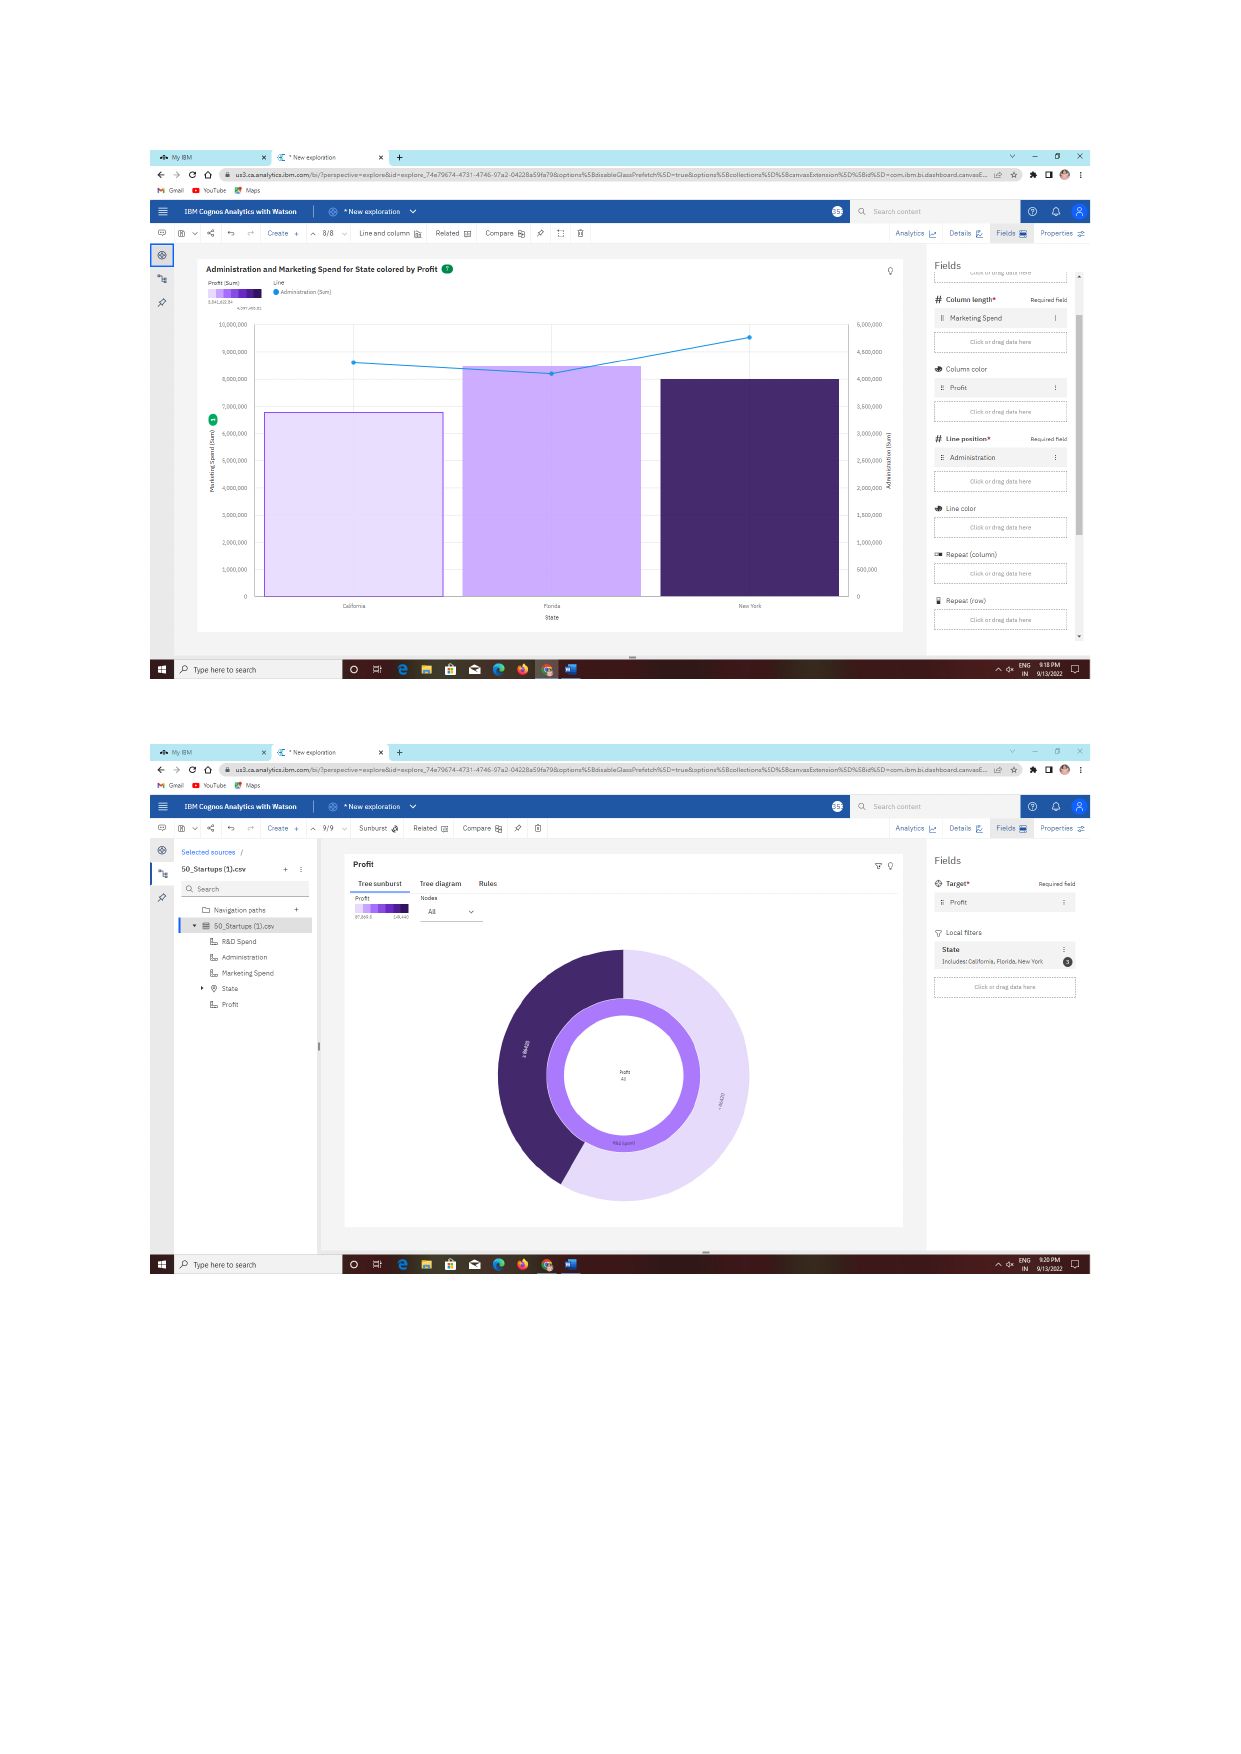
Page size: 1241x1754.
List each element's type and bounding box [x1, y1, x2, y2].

picture [150, 744, 1091, 1274]
picture [150, 150, 1091, 679]
